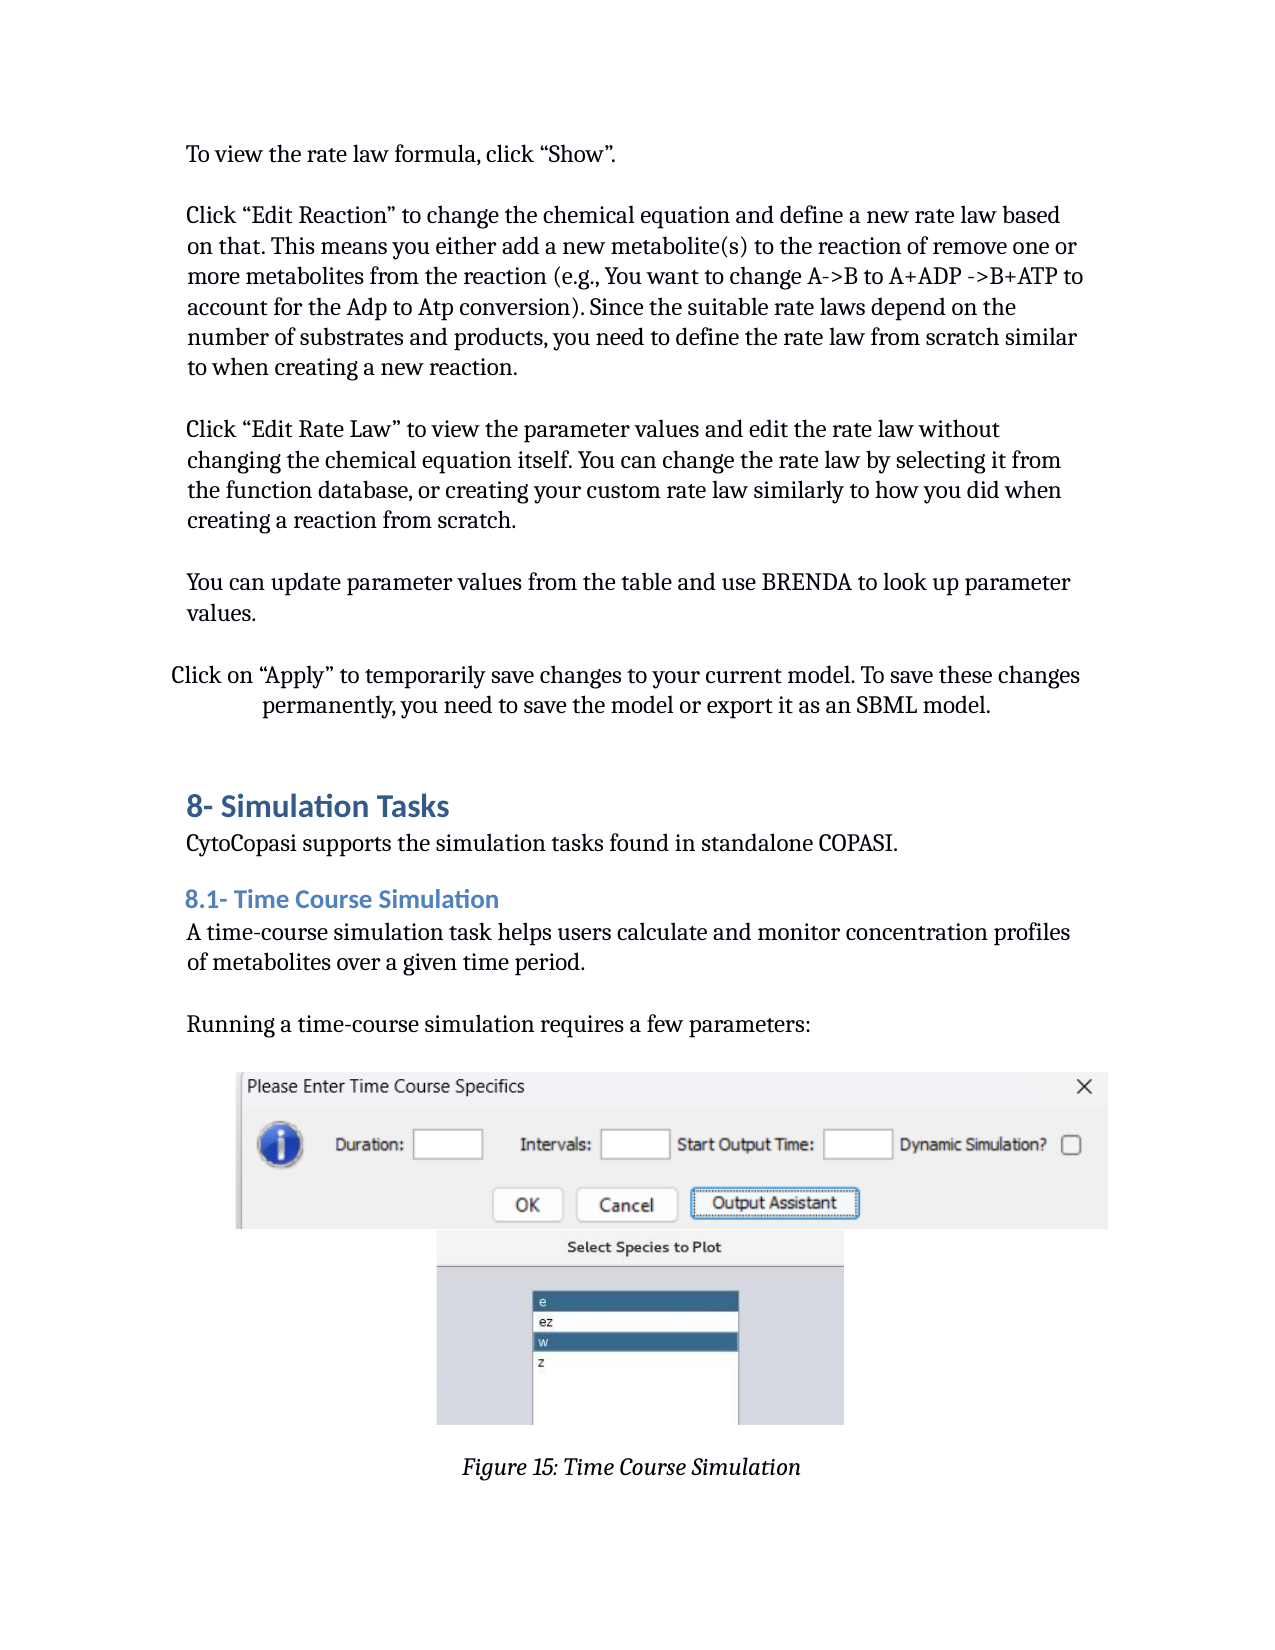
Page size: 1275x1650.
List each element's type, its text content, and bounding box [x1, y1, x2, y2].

text You can update parameter values from the table and use BRENDA to look up parameter values. [186, 568, 1088, 627]
text CytoCopasi supports the simulation tasks found in standalone COPASI. [186, 829, 1088, 858]
text Click “Edit Rate Law” to view the parameter values and edit the rate law without changing the chemical equation itself. You can change the rate law by selecting it from the function database, or creating your custom rate law similarly to how you did when creating a reaction from scratch. [186, 415, 1088, 535]
text Click on “Apply” to temporarily save changes to your current model. To save these changes permanently, you need to save the model or export it as an SBML model. [144, 661, 1108, 719]
text A time-course simulation task helps users calculate and monitor concentration profiles of metabolites over a given time period. [186, 918, 1088, 977]
text To view the rate law formula, click “Show”. [186, 140, 1093, 169]
text Running a time-course simulation requires a few parameters: [186, 1010, 1088, 1039]
picture [436, 1230, 844, 1425]
subtitle 8- Simulation Tasks [186, 785, 1164, 826]
subtitle 8.1- Time Course Simulation [184, 882, 1164, 915]
picture [235, 1072, 1109, 1229]
text Click “Edit Reaction” to change the chemical equation and define a new rate law based on that. This means you either add a new metabolite(s) to the reaction of remove one or more metabolites from the reaction (e.g., You want to change A->B to A+ADP ->B+ATP to account for the Adp to Atp conversion). Since the suitable rate laws depend on the number of substrates and products, you need to define the rate law from scratch similar to when creating a new reaction. [186, 201, 1088, 382]
text Figure 15: Time Course Simulation [124, 1453, 1164, 1482]
